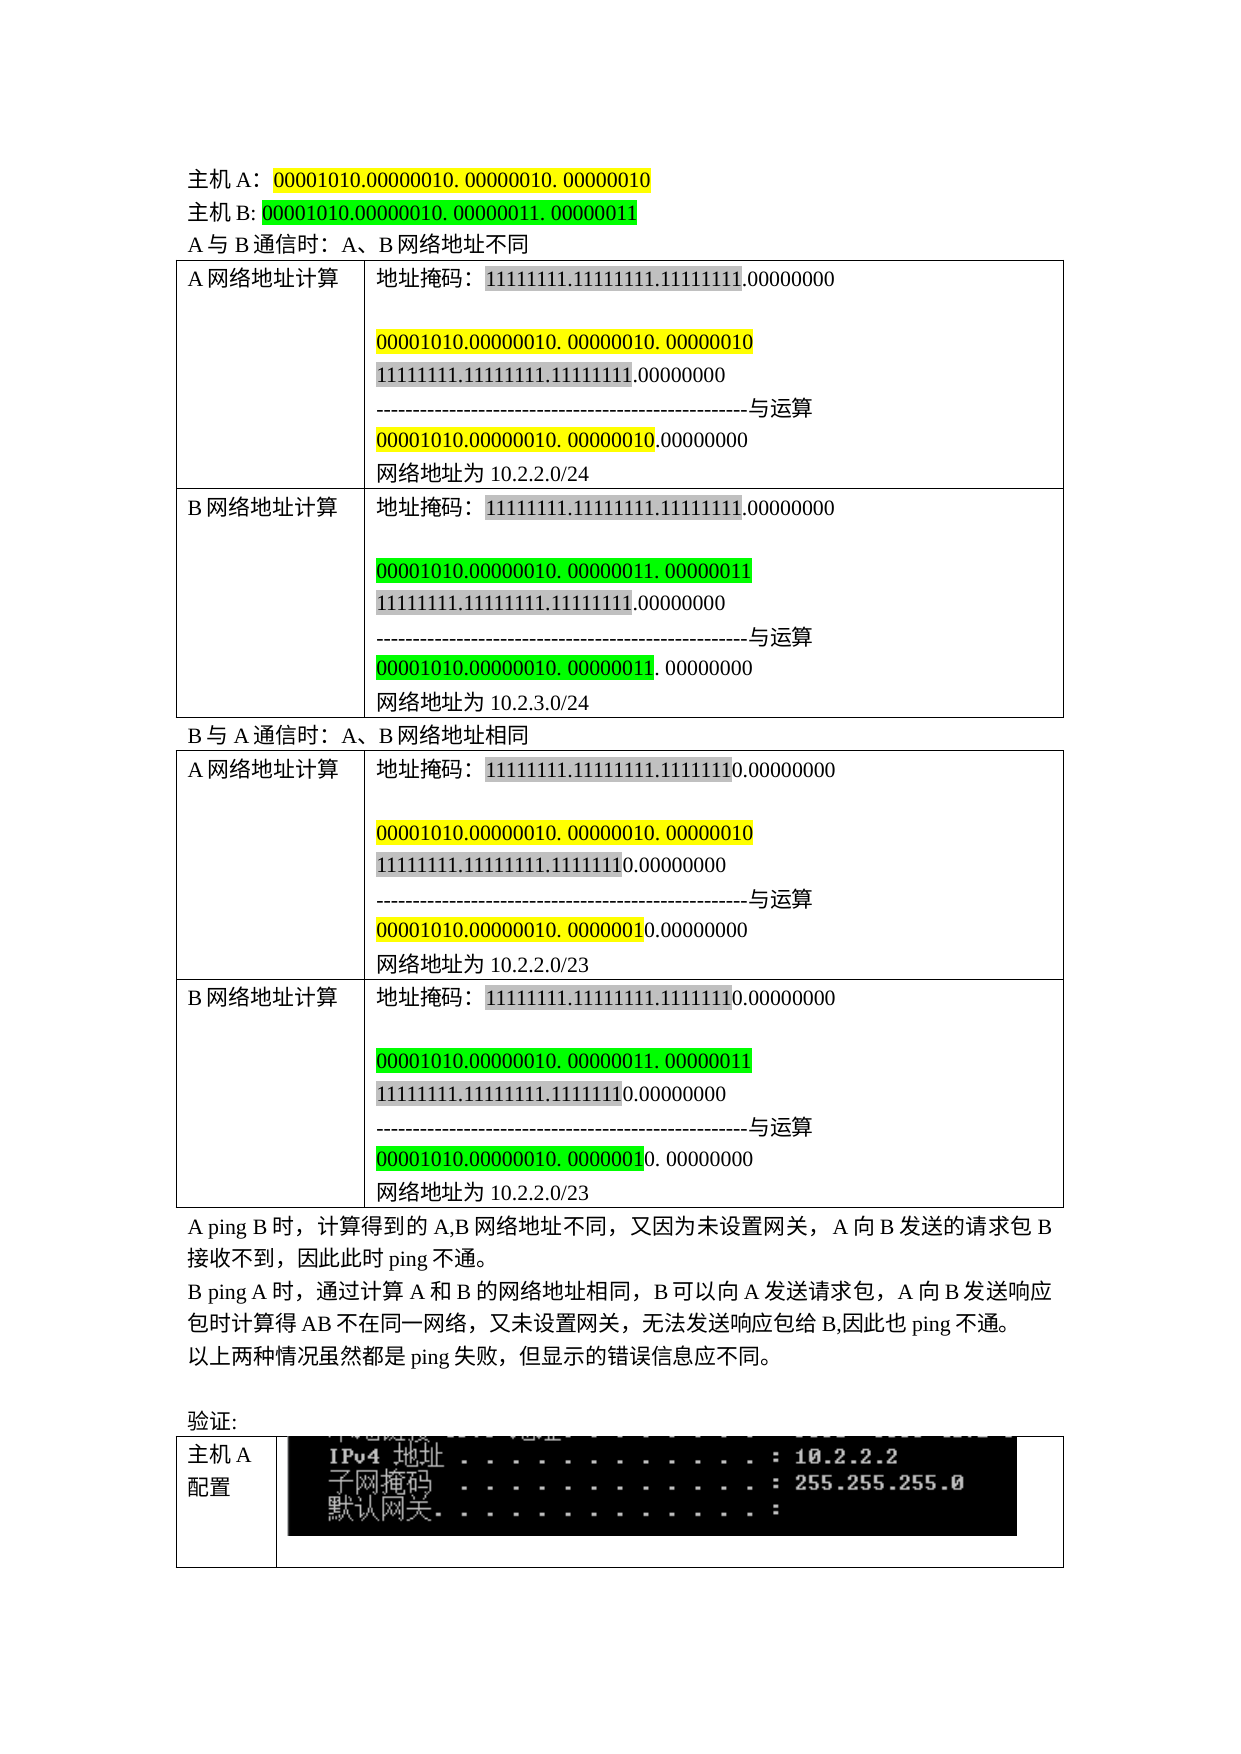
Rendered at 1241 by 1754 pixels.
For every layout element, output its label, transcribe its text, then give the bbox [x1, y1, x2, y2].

table_header A网络地址计算 [177, 261, 364, 488]
text B ping A时，通过计算A和B的网络地址相同，B可以向A发送请求包，A向B发送响应包时计算得AB不在同一网络，又未设置网关，无法发送响应包给B,因此也ping不通。 [187, 1273, 1053, 1338]
text B与 A通信时：A、B网络地址相同 [187, 718, 1053, 750]
table_cell B网络地址计算 [177, 489, 364, 717]
table_cell 地址掩码：11111111.11111111.11111110.00000000 00001010.00000010. 00000011. 00000011 11111111.11111111.11111110.00000000 ---------------------------------------------------与运算 00001010.00000010. 00000010. 00000000 网络地址为10.2.2.0/23 [365, 980, 1063, 1207]
text 主机A：00001010.00000010. 00000010. 00000010 [187, 162, 1053, 194]
text 以上两种情况虽然都是ping失败，但显示的错误信息应不同。 [187, 1338, 1053, 1371]
table_cell B网络地址计算 [177, 980, 364, 1207]
text A与 B通信时：A、B网络地址不同 [187, 227, 1053, 259]
table_cell 地址掩码：11111111.11111111.11111111.00000000 00001010.00000010. 00000011. 00000011 11111111.11111111.11111111.00000000 ---------------------------------------------------与运算 00001010.00000010. 00000011. 00000000 网络地址为10.2.3.0/24 [365, 489, 1063, 717]
text A ping B时，计算得到的A,B网络地址不同，又因为未设置网关，A向B发送的请求包B接收不到，因此此时ping不通。 [187, 1208, 1053, 1273]
table_header A网络地址计算 [177, 751, 364, 979]
text 主机B: 00001010.00000010. 00000011. 00000011 [187, 194, 1053, 227]
table_header 地址掩码：11111111.11111111.11111110.00000000 00001010.00000010. 00000010. 00000010 11111111.11111111.11111110.00000000 ---------------------------------------------------与运算 00001010.00000010. 00000010.00000000 网络地址为10.2.2.0/23 [365, 751, 1063, 979]
table_header 地址掩码：11111111.11111111.11111111.00000000 00001010.00000010. 00000010. 00000010 11111111.11111111.11111111.00000000 ---------------------------------------------------与运算 00001010.00000010. 00000010.00000000 网络地址为10.2.2.0/24 [365, 261, 1063, 488]
table_header [277, 1437, 1063, 1567]
table_header 主机A 配置 [177, 1437, 276, 1567]
text 验证: [187, 1403, 1053, 1436]
picture [287, 1436, 1017, 1536]
